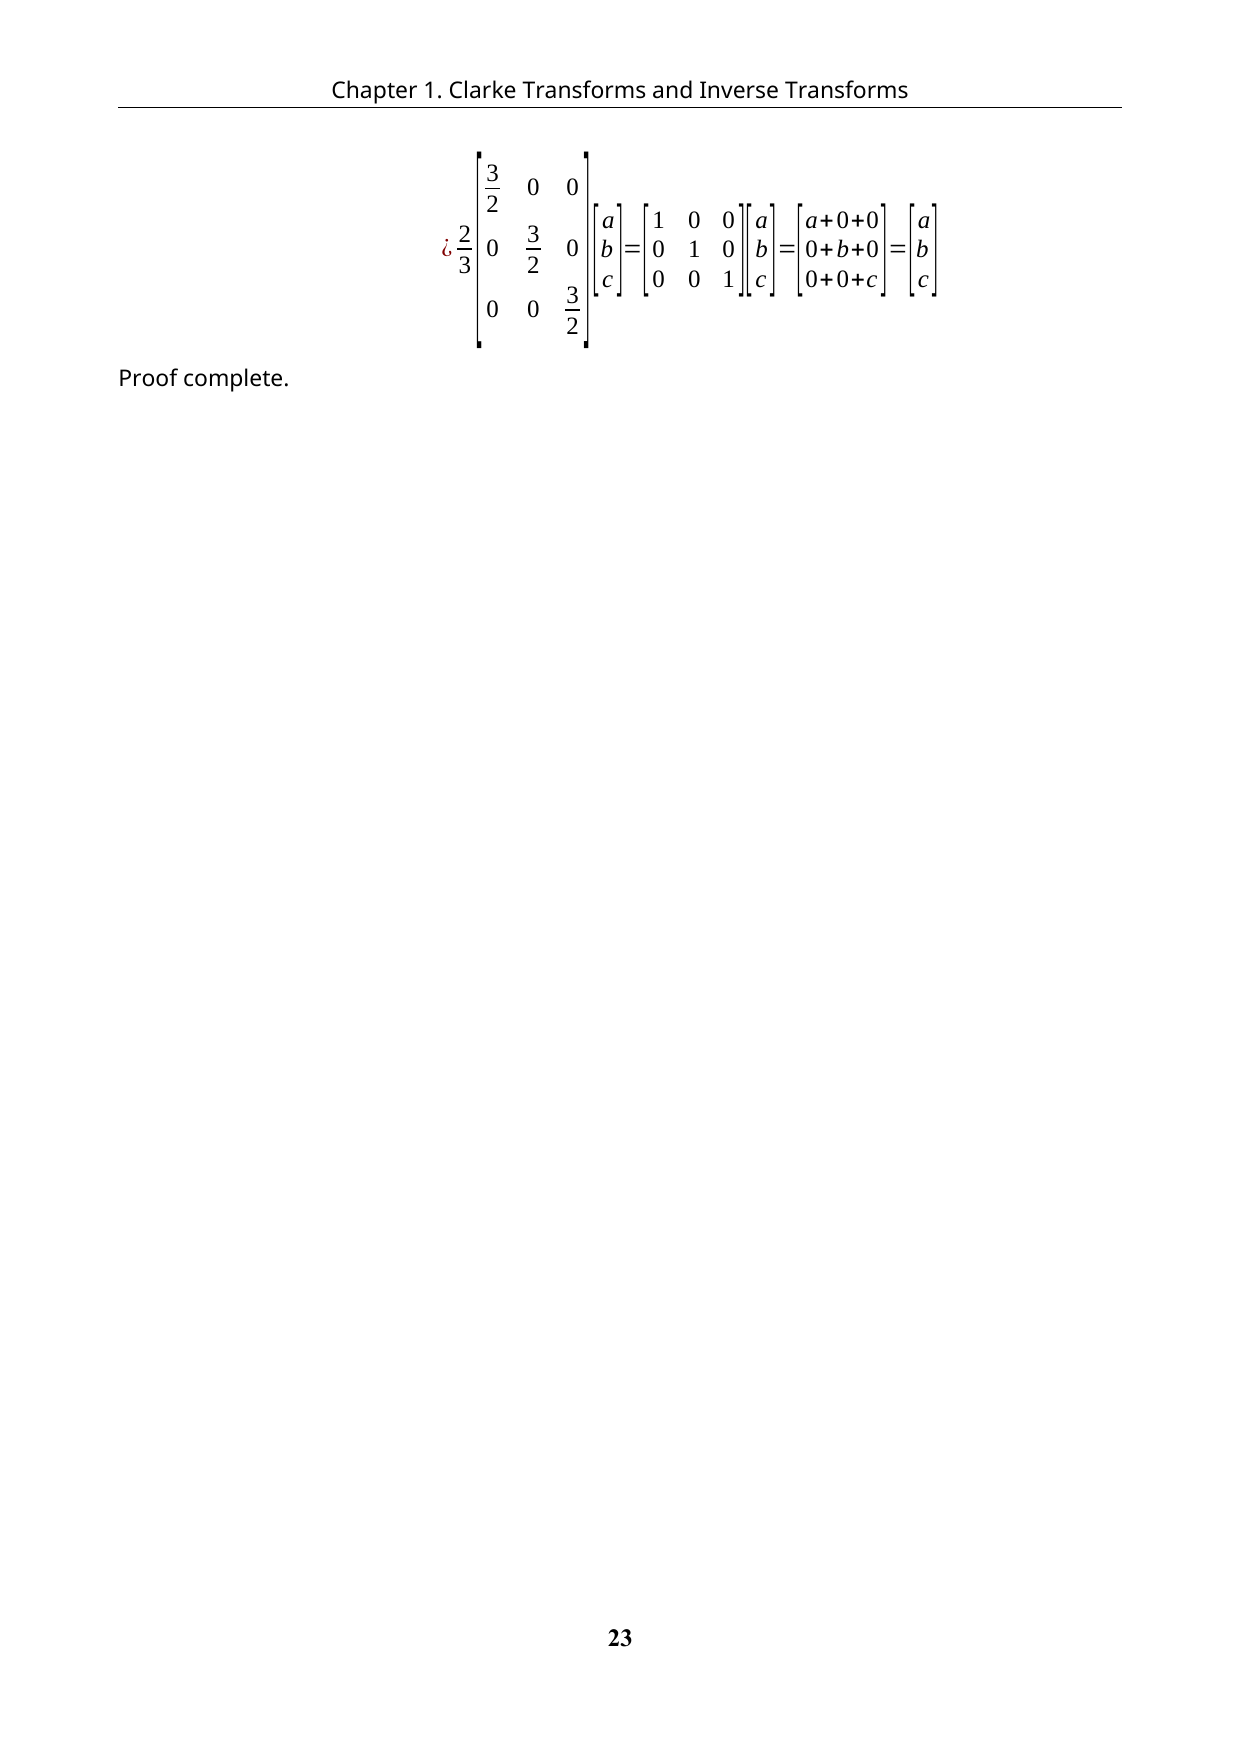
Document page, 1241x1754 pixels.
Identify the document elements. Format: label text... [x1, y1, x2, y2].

text Proof complete. [118, 362, 1122, 393]
